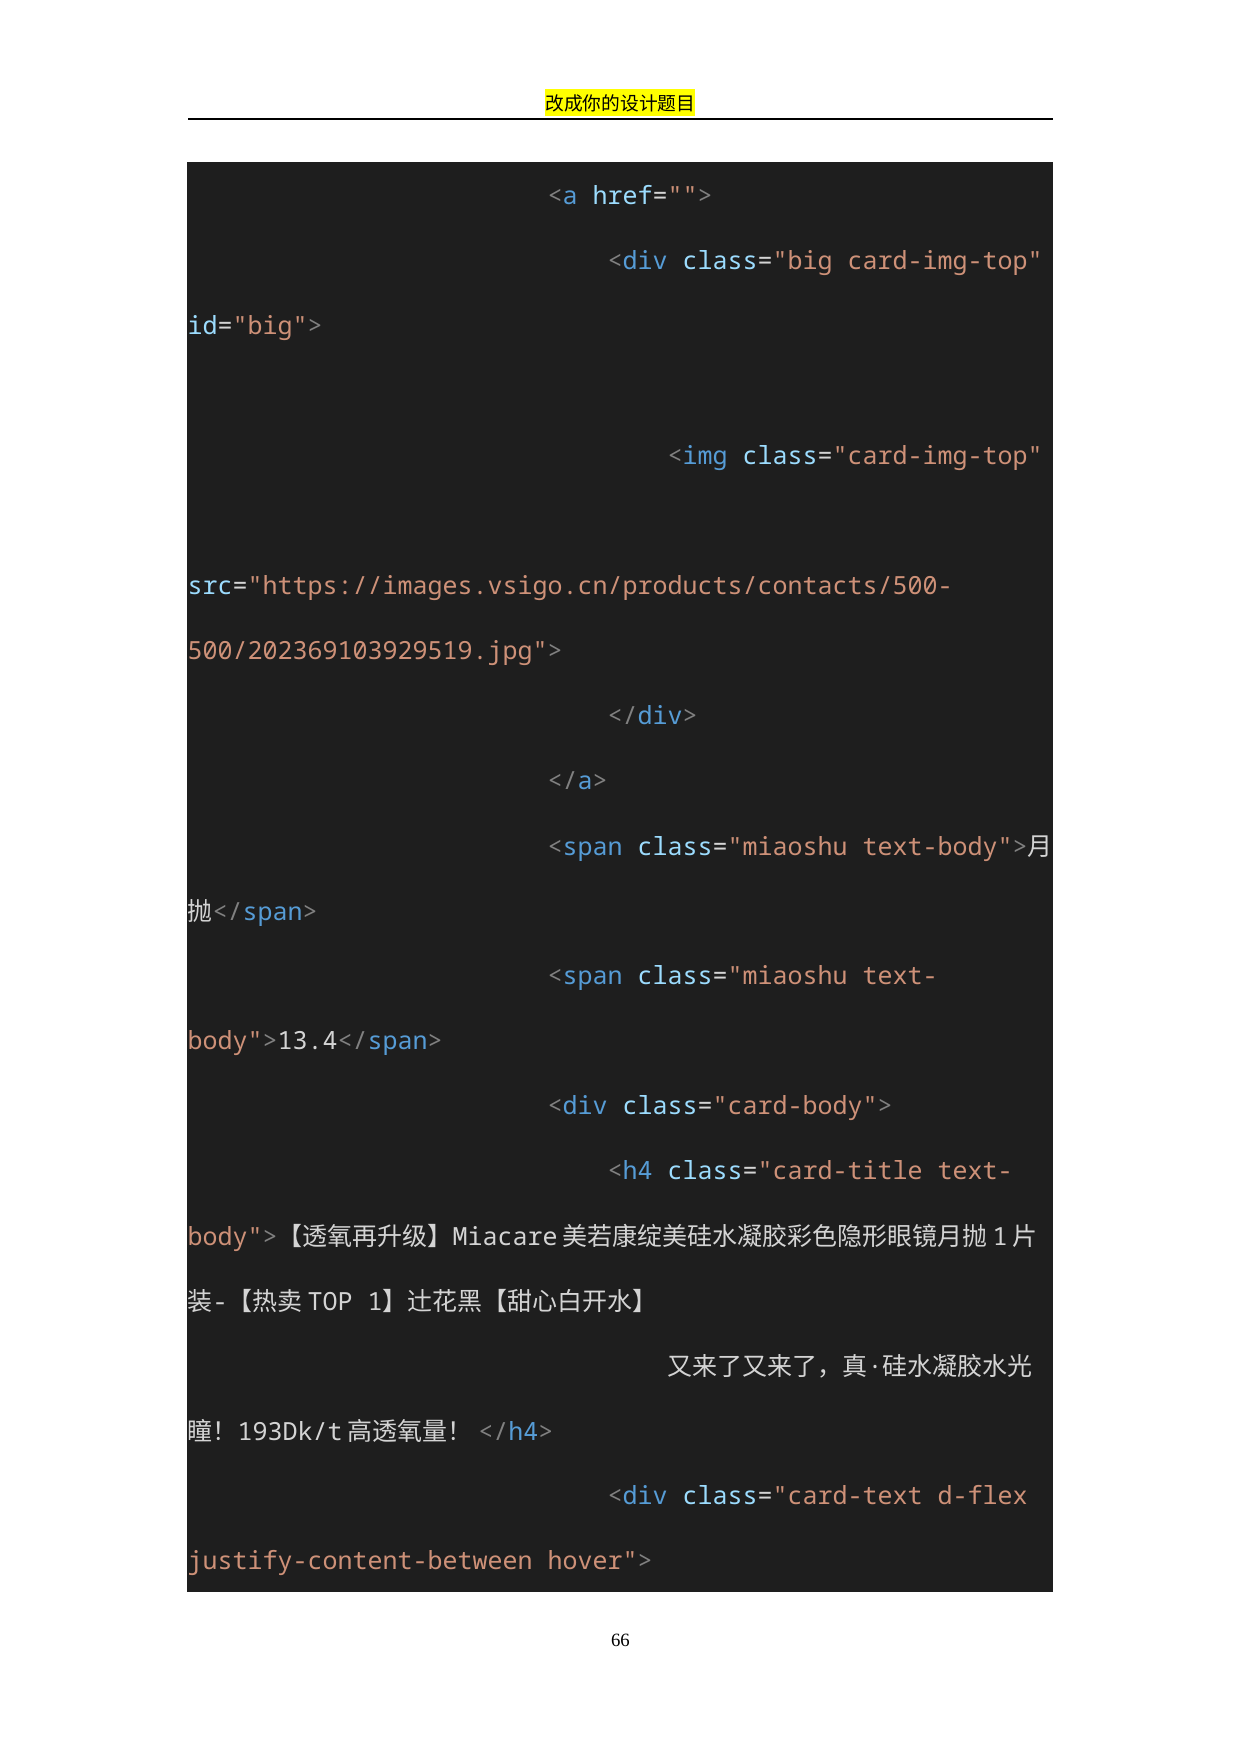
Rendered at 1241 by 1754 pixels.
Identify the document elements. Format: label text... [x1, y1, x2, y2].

text <span class="miaoshu text-body">月抛</span> [187, 812, 1053, 942]
text <a href=""> [187, 162, 1053, 227]
text src="https://images.vsigo.cn/products/contacts/500-500/202369103929519.jpg"> [187, 487, 1053, 682]
text </div> [187, 682, 1053, 747]
text <h4 class="card-title text-body">【透氧再升级】Miacare美若康绽美硅水凝胶彩色隐形眼镜月抛1片装-【热卖TOP 1】辻花黑【甜心白开水】 [187, 1137, 1053, 1332]
text <div class="card-body"> [187, 1072, 1053, 1137]
text </a> [187, 747, 1053, 812]
text <span class="miaoshu text-body">13.4</span> [187, 942, 1053, 1072]
text <div class="big card-img-top" id="big"> [187, 227, 1053, 357]
text <div class="card-text d-flex justify-content-between hover"> [187, 1462, 1053, 1592]
text <img class="card-img-top" [187, 422, 1053, 487]
text 又来了又来了，真·硅水凝胶水光瞳！193Dk/t高透氧量！ </h4> [187, 1332, 1053, 1462]
